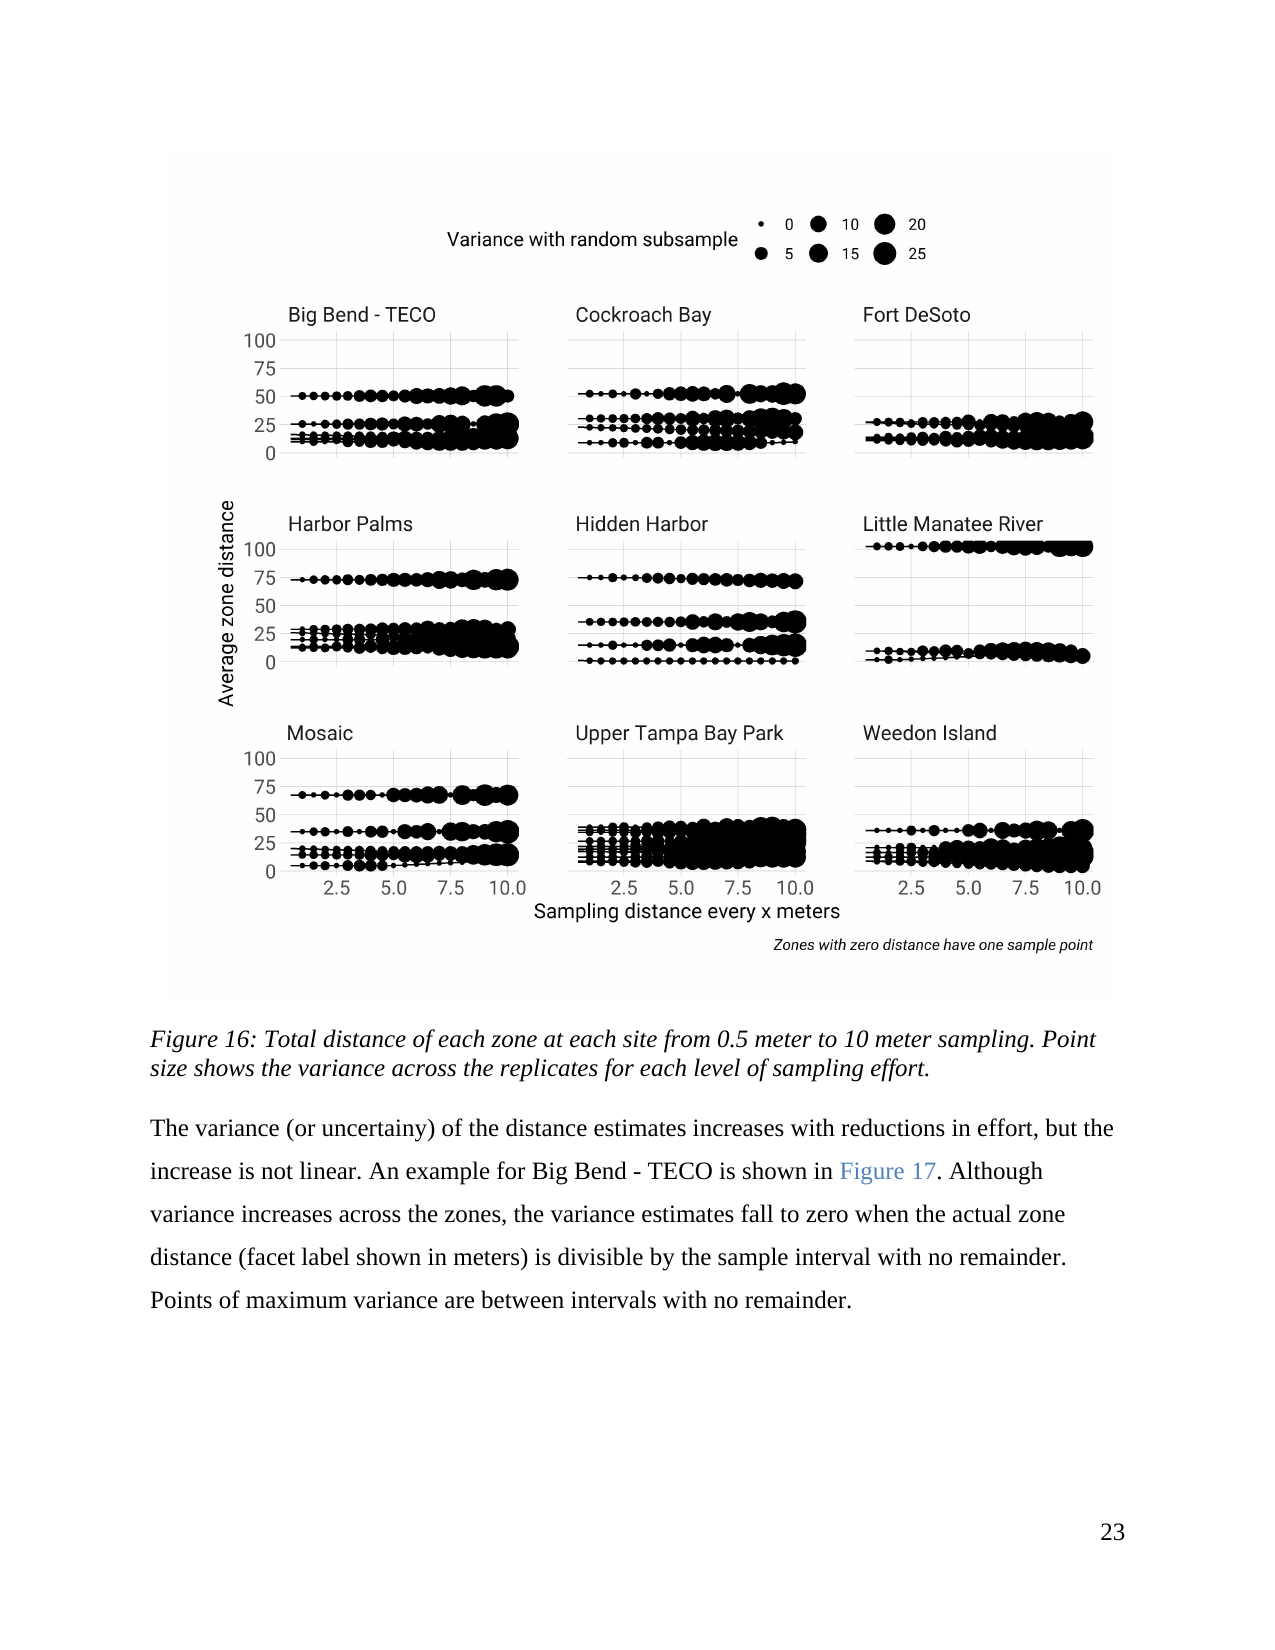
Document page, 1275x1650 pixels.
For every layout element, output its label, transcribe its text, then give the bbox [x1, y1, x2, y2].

picture [168, 150, 1114, 1004]
text The variance (or uncertainy) of the distance estimates increases with reductions in effort, but the increase is not linear. An example for Big Bend - TECO is shown in Figure 17. Although variance increases across the zones, the variance estimates fall to zero when the actual zone distance (facet label shown in meters) is divisible by the sample interval with no remainder. Points of maximum variance are between intervals with no remainder. [150, 1113, 1125, 1314]
table_header Figure 16: Total distance of each zone at each site from 0.5 meter to 10 meter sampling. Point size shows the variance across the replicates for each level of sampling effort. [139, 150, 1114, 1094]
